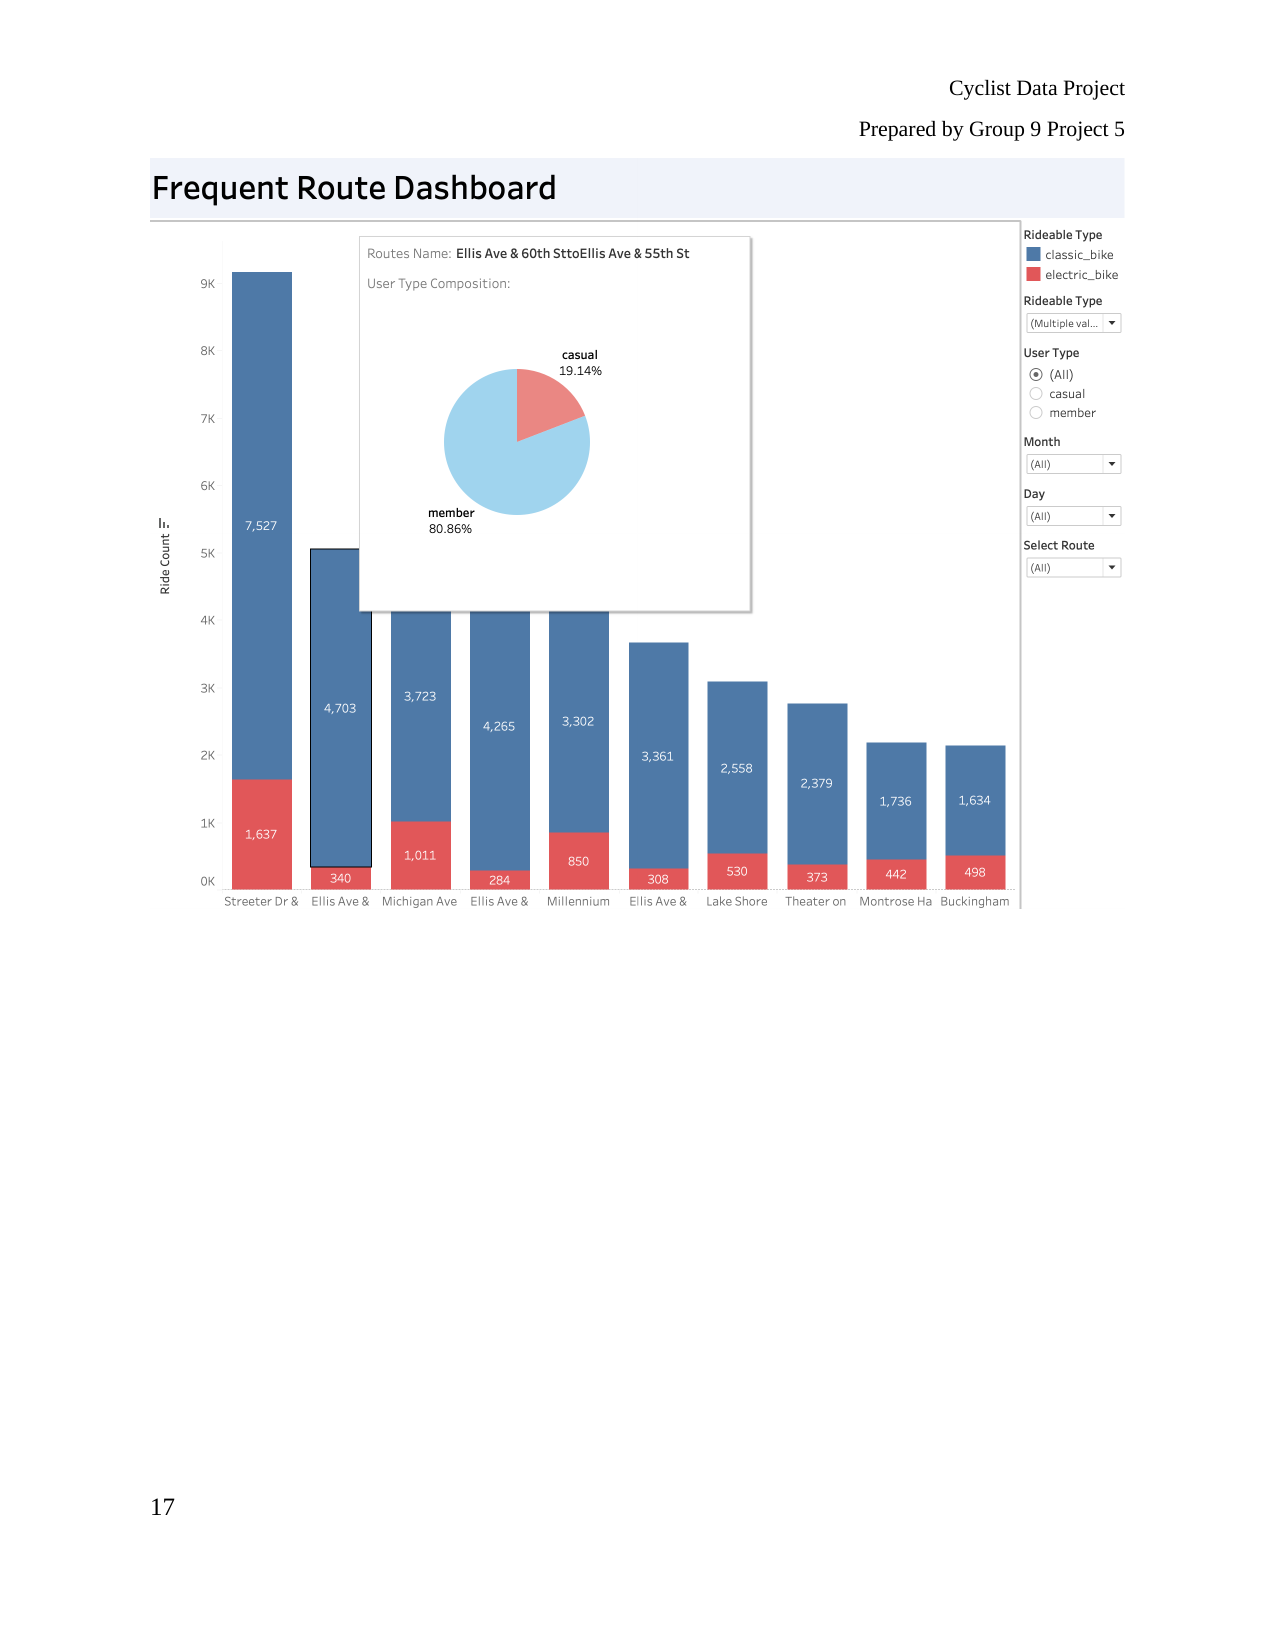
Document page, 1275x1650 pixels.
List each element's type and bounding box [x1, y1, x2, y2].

picture [150, 158, 1125, 909]
